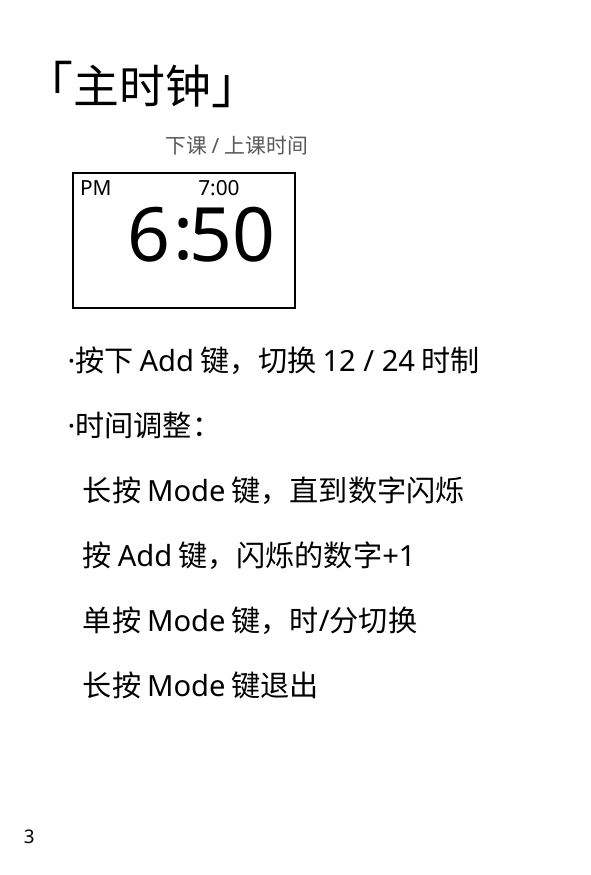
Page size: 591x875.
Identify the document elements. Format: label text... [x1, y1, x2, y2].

text ·按下Add键，切换12 / 24时制 [24, 326, 567, 391]
text 按Add键，闪烁的数字+1 [24, 521, 567, 586]
text 「主时钟」 [24, 33, 567, 131]
text 长按Mode键退出 [24, 651, 567, 716]
text 单按Mode键，时/分切换 [24, 586, 567, 651]
text 长按Mode键，直到数字闪烁 [24, 456, 567, 521]
text ·时间调整： [24, 391, 567, 456]
